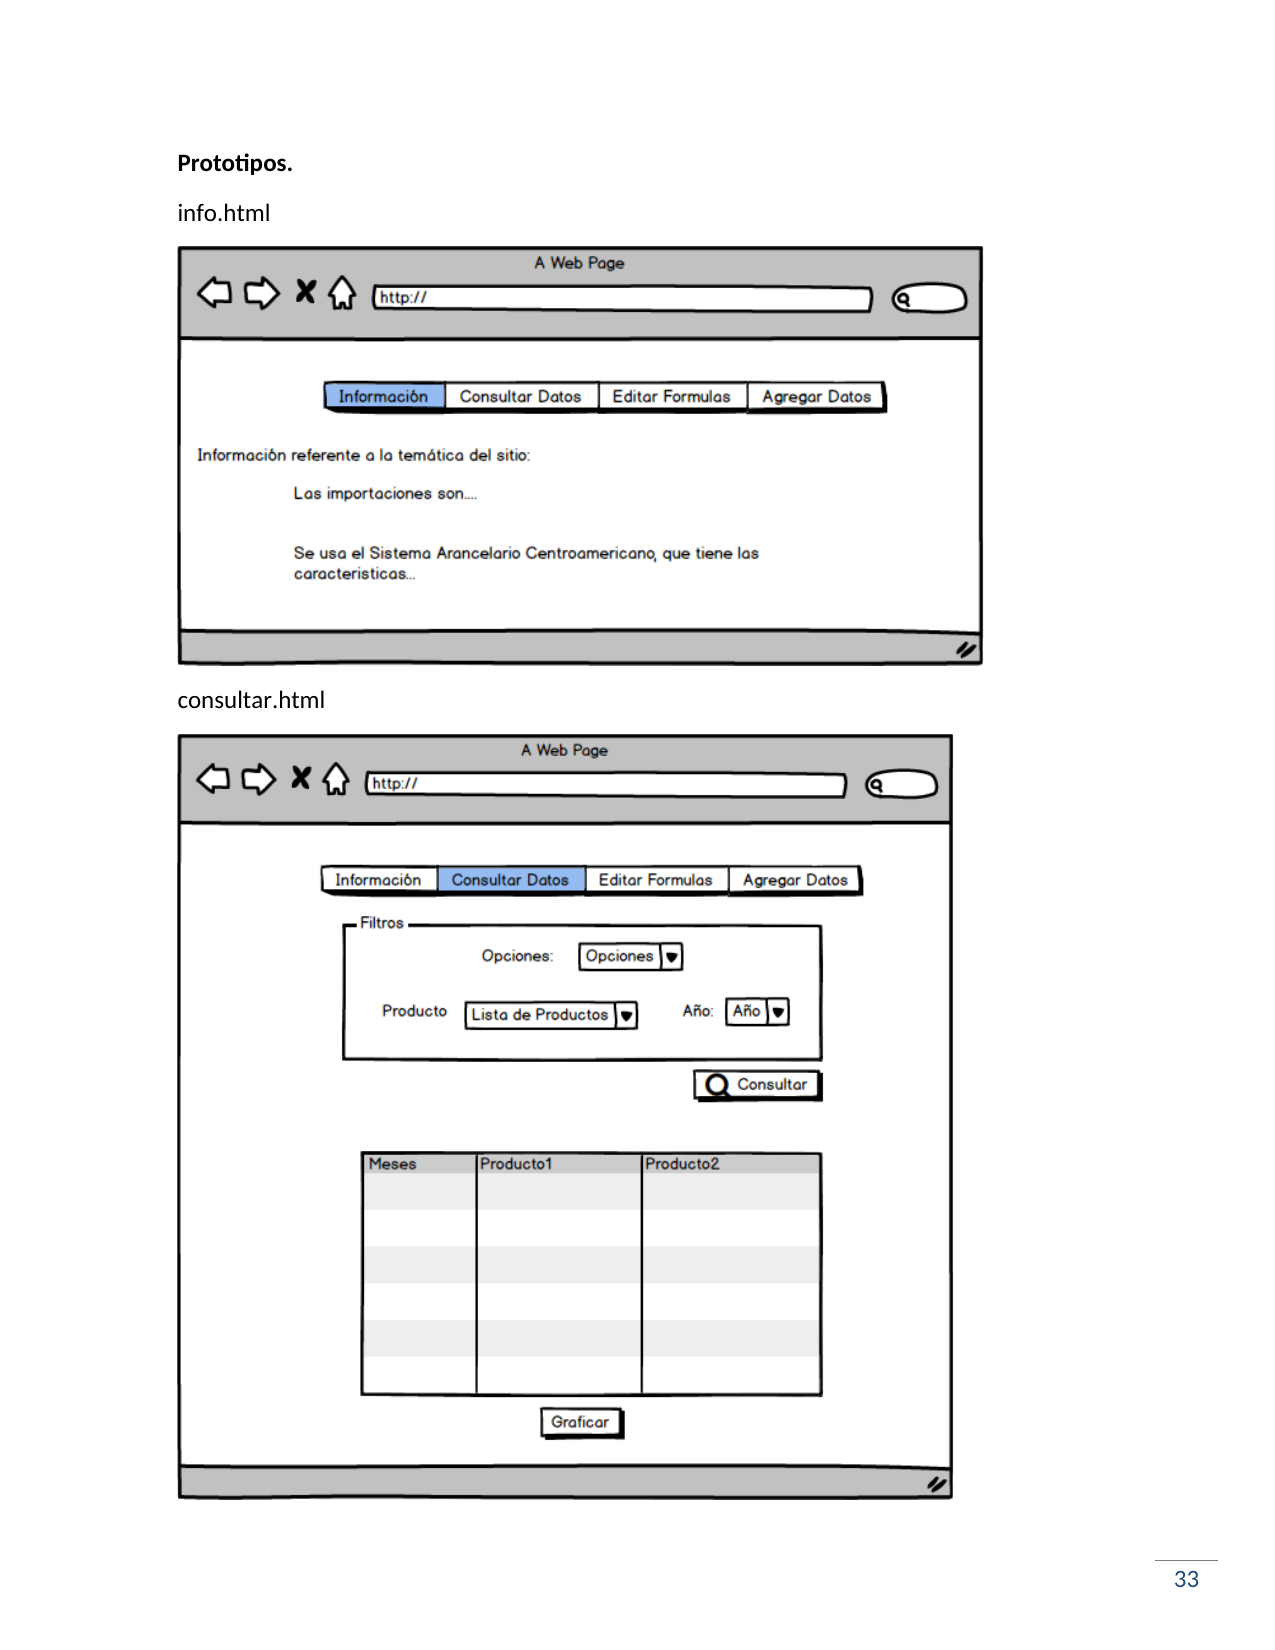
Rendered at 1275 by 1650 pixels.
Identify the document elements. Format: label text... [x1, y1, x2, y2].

text info.html [177, 197, 1098, 228]
picture [177, 734, 954, 1500]
picture [177, 246, 984, 666]
subtitle Prototipos. [177, 148, 1098, 178]
text consultar.html [177, 685, 1098, 715]
